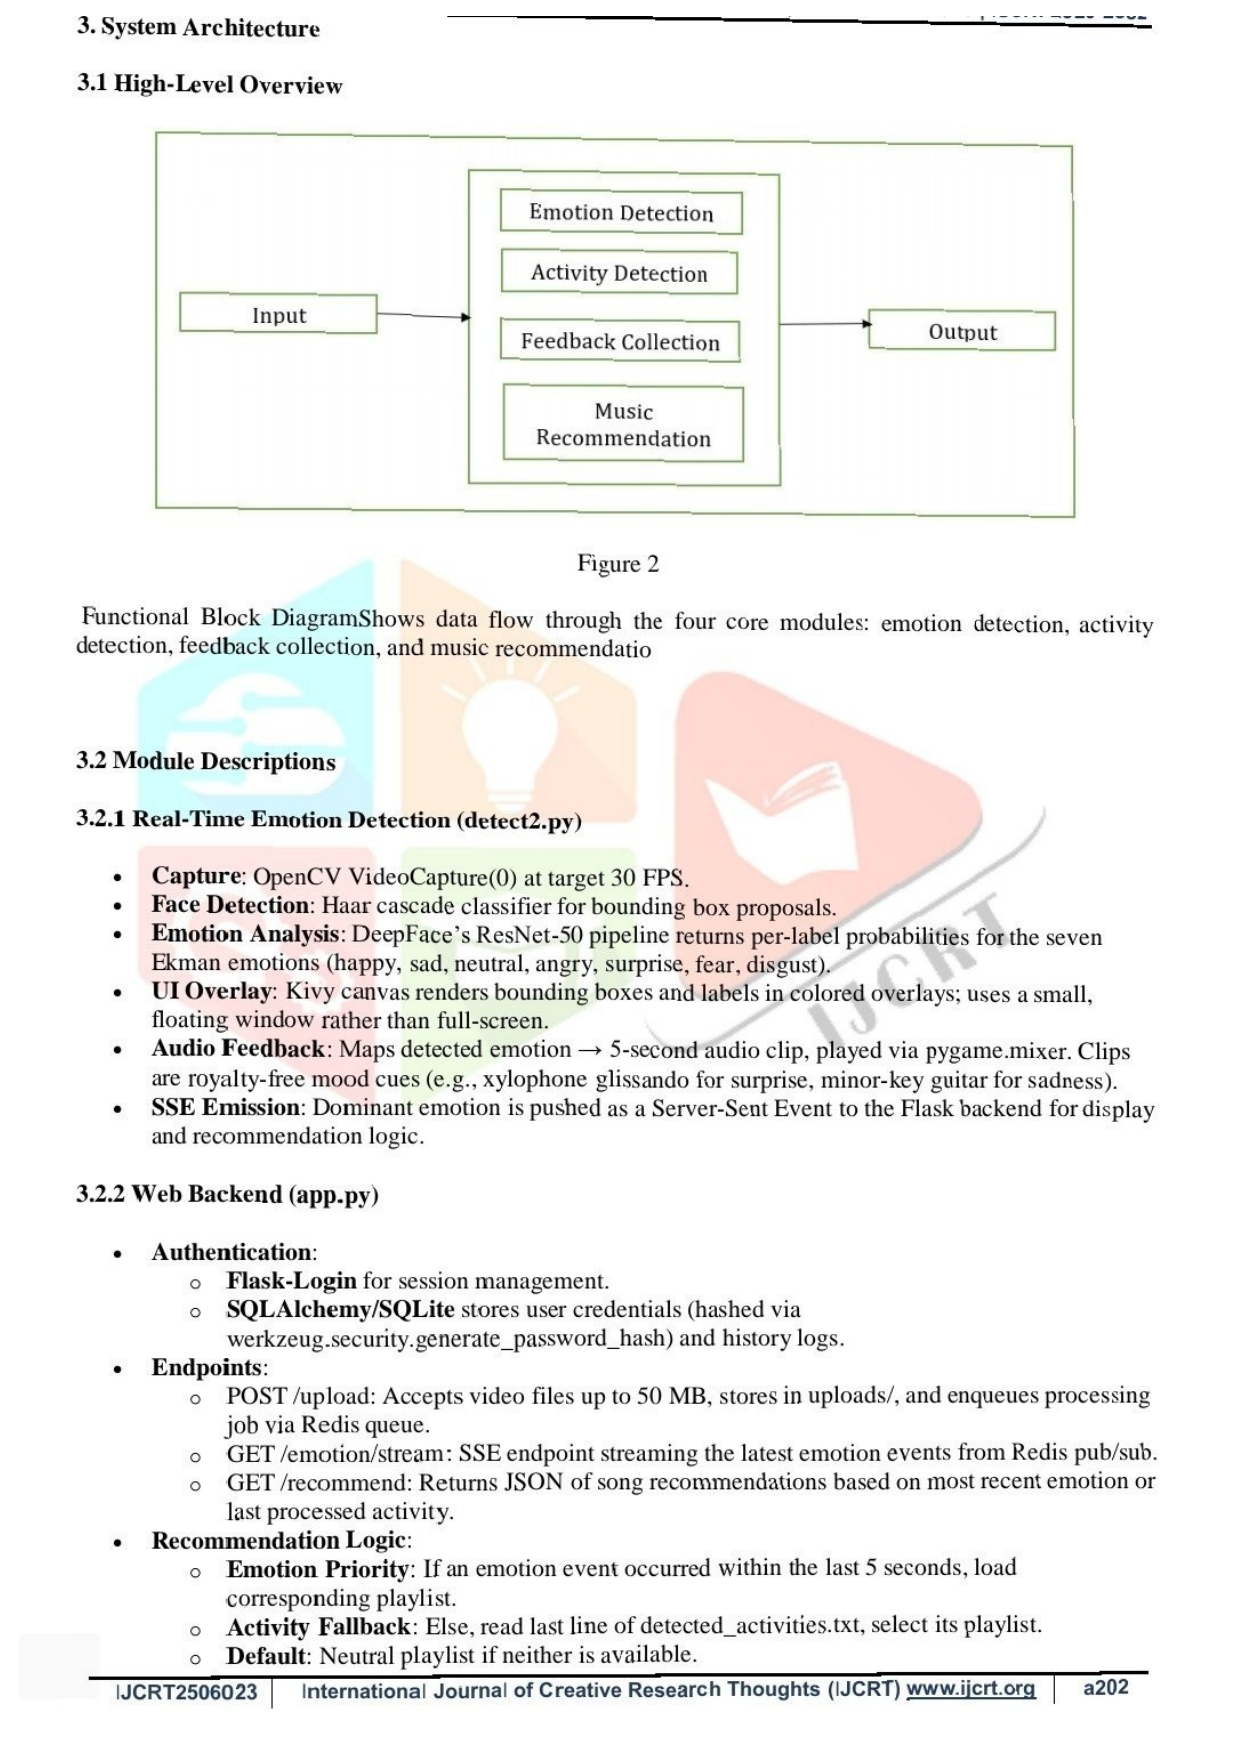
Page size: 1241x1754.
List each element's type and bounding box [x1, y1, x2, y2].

picture [18, 16, 1159, 1712]
